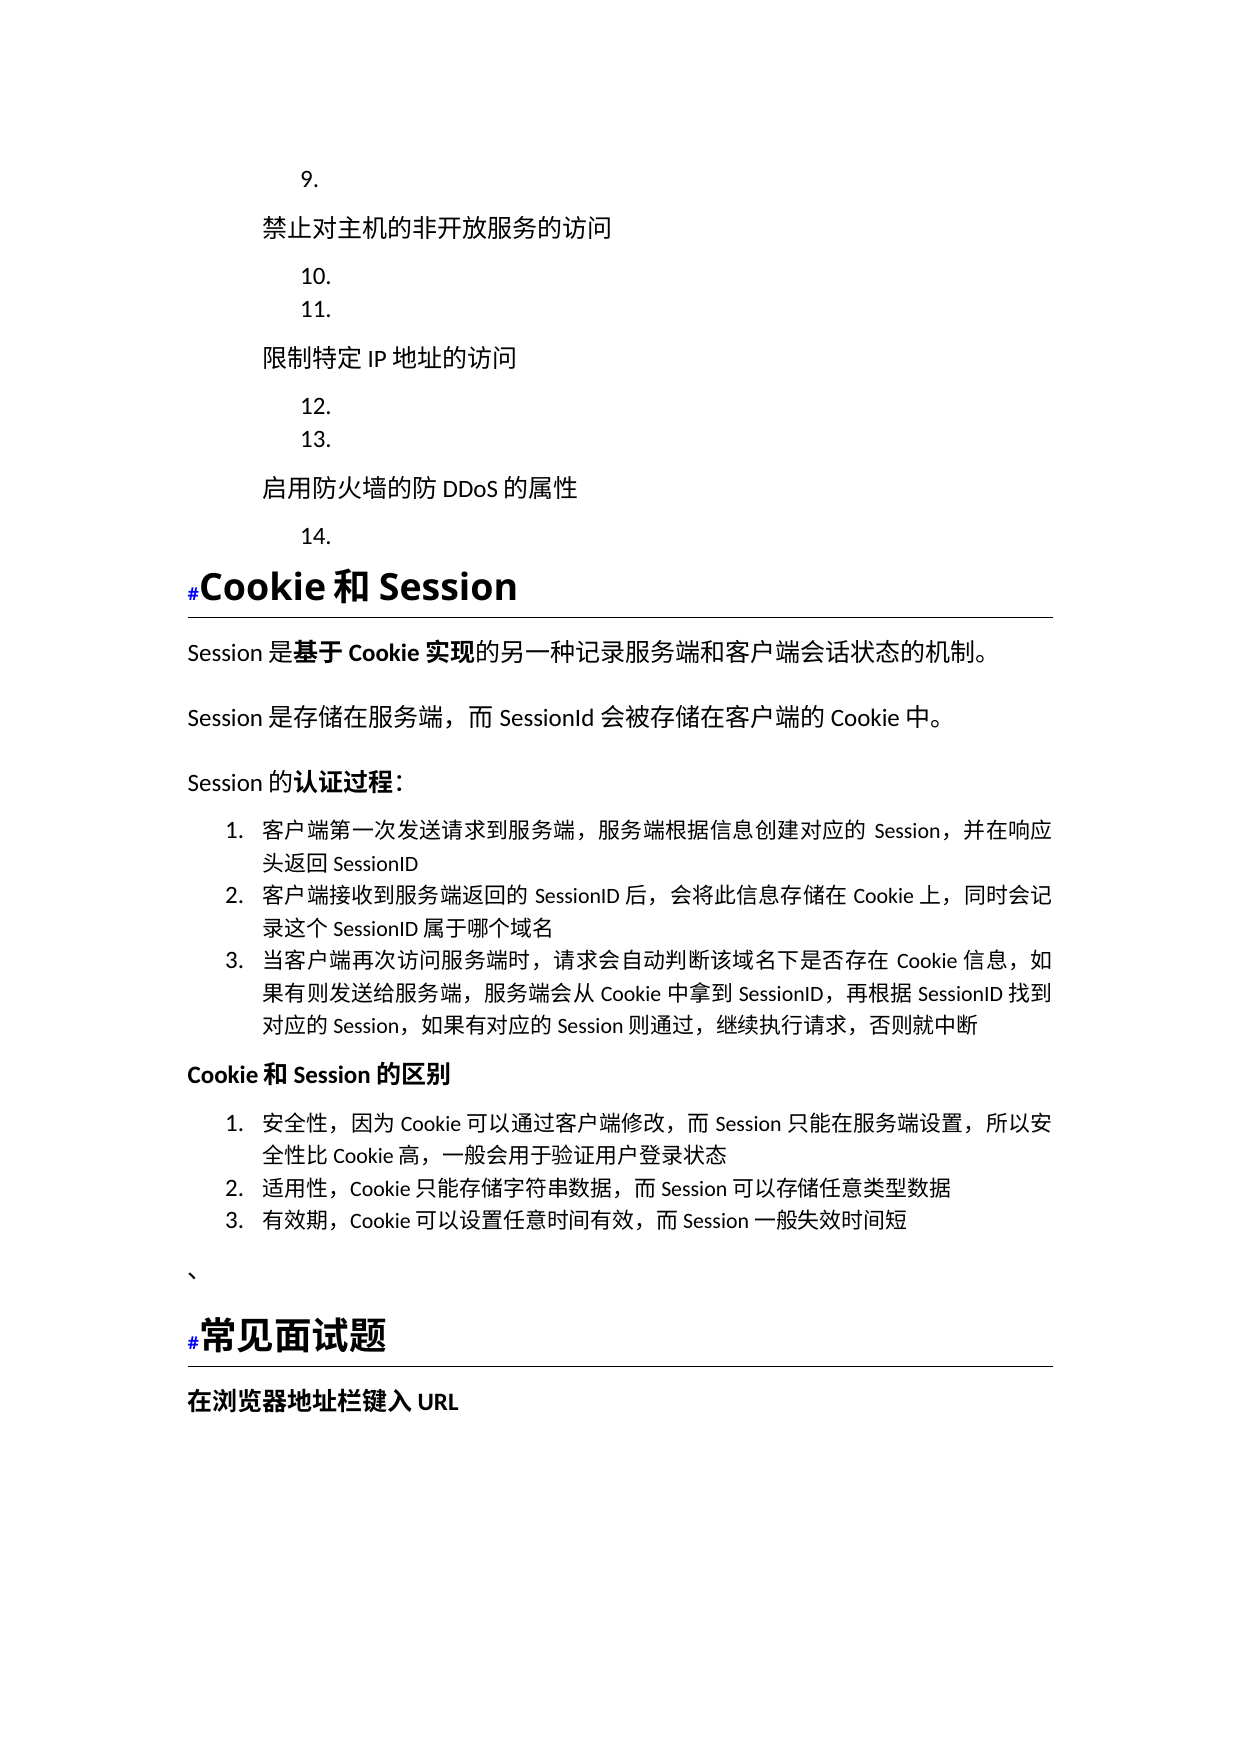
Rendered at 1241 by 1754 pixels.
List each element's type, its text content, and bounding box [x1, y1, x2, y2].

text 在浏览器地址栏键入URL [187, 1367, 1053, 1432]
list 安全性，因为 Cookie 可以通过客户端修改，而 Session 只能在服务端设置，所以安全性比 Cookie 高，一般会用于验证用户登录状态 [225, 1106, 1053, 1171]
text Session 是基于Cookie 实现的另一种记录服务端和客户端会话状态的机制。 [187, 618, 1053, 683]
list 适用性，Cookie 只能存储字符串数据，而 Session 可以存储任意类型数据 [225, 1171, 1053, 1203]
subtitle #常见面试题 [187, 1301, 1053, 1367]
subtitle #Cookie和Session [187, 552, 1053, 618]
list 有效期，Cookie 可以设置任意时间有效，而 Session 一般失效时间短 [225, 1203, 1053, 1236]
text Session 是存储在服务端，而 SessionId 会被存储在客户端的 Cookie 中。 [187, 683, 1053, 748]
text 禁止对主机的非开放服务的访问 [262, 194, 1053, 259]
text 、 [187, 1236, 1053, 1301]
list 客户端第一次发送请求到服务端，服务端根据信息创建对应的 Session，并在响应头返回 SessionID [225, 813, 1053, 878]
text Cookie和Session的区别 [187, 1041, 1053, 1106]
text 限制特定IP地址的访问 [262, 324, 1053, 389]
list 当客户端再次访问服务端时，请求会自动判断该域名下是否存在 Cookie 信息，如果有则发送给服务端，服务端会从 Cookie 中拿到 SessionID，再根据 SessionID 找到对应的 Session，如果有对应的 Session 则通过，继续执行请求，否则就中断 [225, 943, 1053, 1041]
list 客户端接收到服务端返回的 SessionID 后，会将此信息存储在 Cookie 上，同时会记录这个 SessionID 属于哪个域名 [225, 878, 1053, 943]
text 启用防火墙的防DDoS的属性 [262, 454, 1053, 519]
text Session 的认证过程： [187, 748, 1053, 813]
